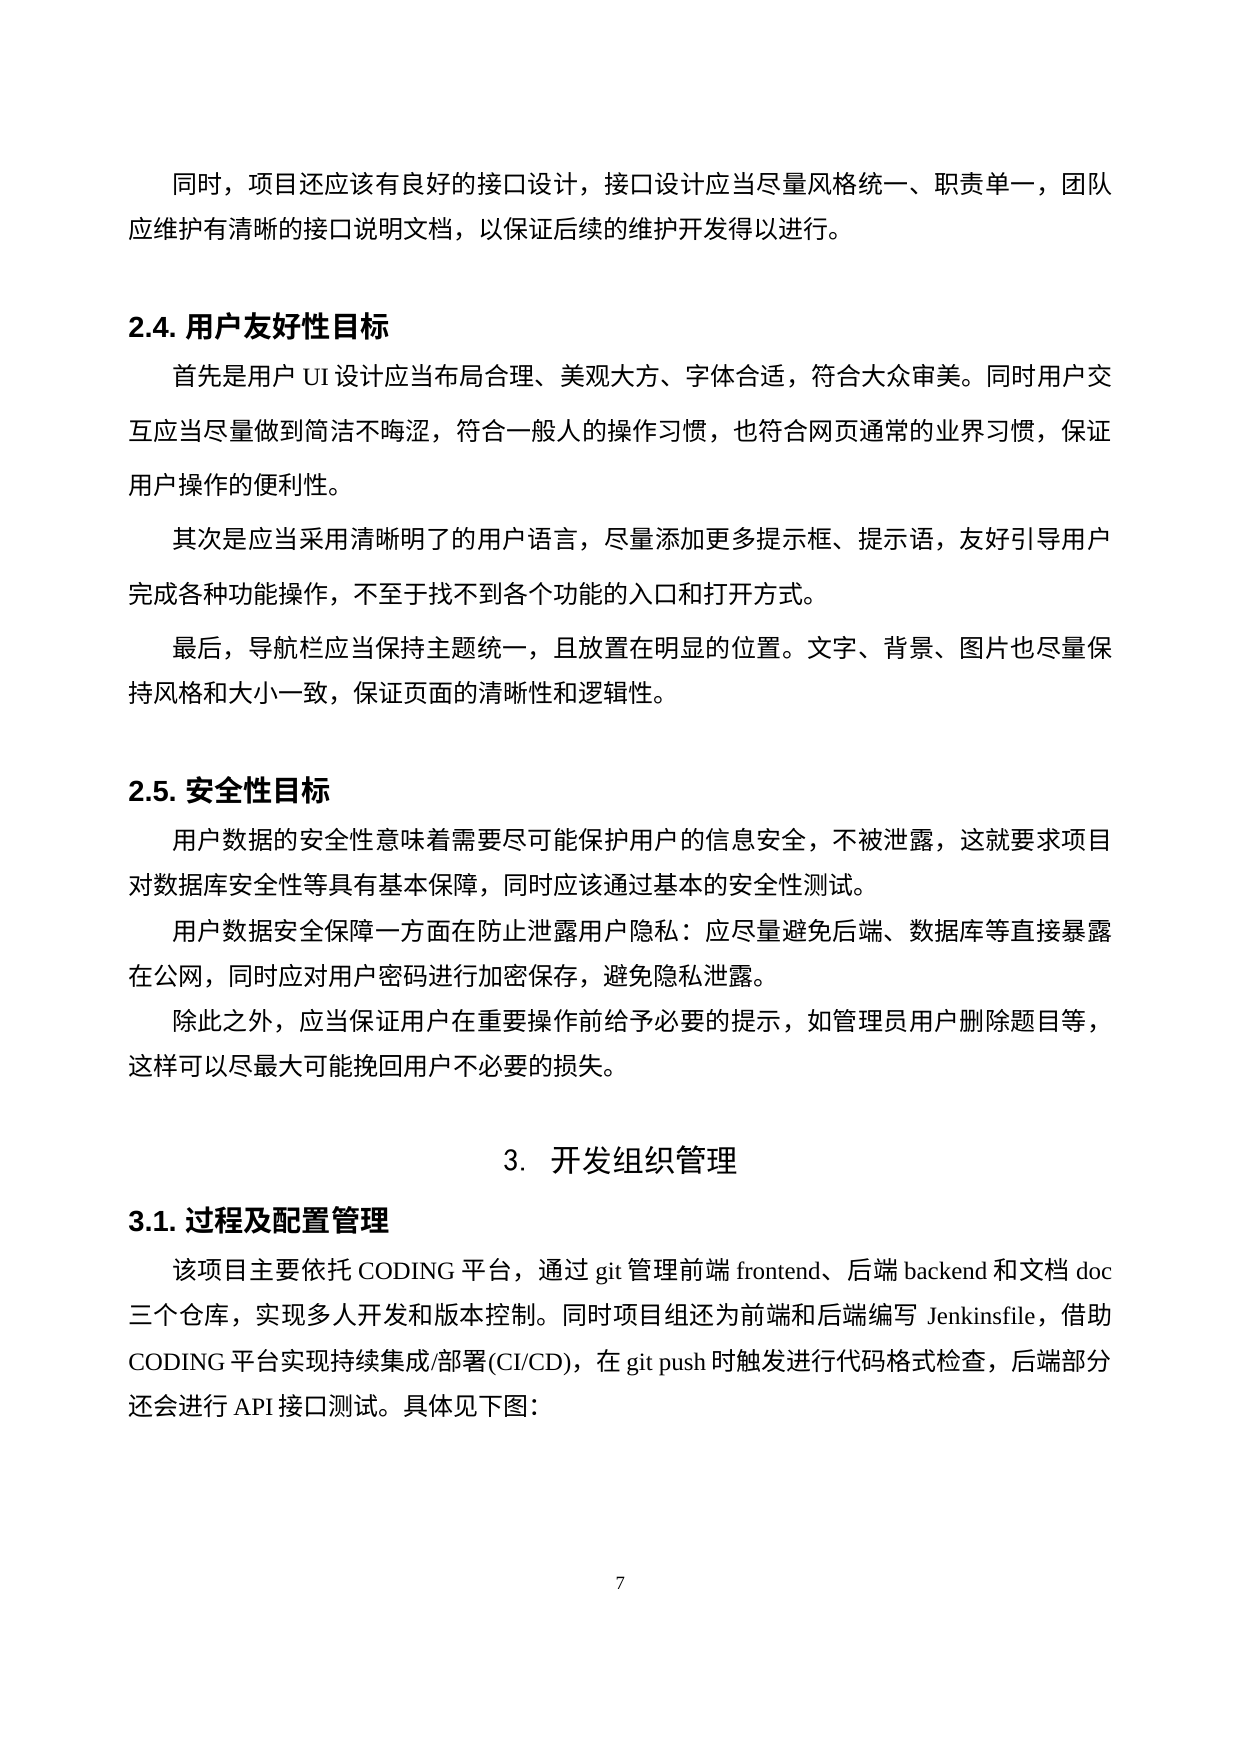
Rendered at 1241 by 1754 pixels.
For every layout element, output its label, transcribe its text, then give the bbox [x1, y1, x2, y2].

text 首先是用户UI设计应当布局合理、美观大方、字体合适，符合大众审美。同时用户交互应当尽量做到简洁不晦涩，符合一般人的操作习惯，也符合网页通常的业界习惯，保证用户操作的便利性。 [128, 357, 1112, 502]
subtitle 3. 开发组织管理 [128, 1141, 1112, 1176]
text 最后，导航栏应当保持主题统一，且放置在明显的位置。文字、背景、图片也尽量保持风格和大小一致，保证页面的清晰性和逻辑性。 [128, 628, 1112, 710]
text 除此之外，应当保证用户在重要操作前给予必要的提示，如管理员用户删除题目等，这样可以尽最大可能挽回用户不必要的损失。 [128, 1002, 1112, 1083]
text 用户数据的安全性意味着需要尽可能保护用户的信息安全，不被泄露，这就要求项目对数据库安全性等具有基本保障，同时应该通过基本的安全性测试。 [128, 820, 1112, 902]
text 该项目主要依托CODING平台，通过git管理前端frontend、后端backend和文档doc三个仓库，实现多人开发和版本控制。同时项目组还为前端和后端编写Jenkinsfile，借助CODING平台实现持续集成/部署(CI/CD)，在git push时触发进行代码格式检查，后端部分还会进行API接口测试。具体见下图： [128, 1250, 1112, 1423]
text 其次是应当采用清晰明了的用户语言，尽量添加更多提示框、提示语，友好引导用户完成各种功能操作，不至于找不到各个功能的入口和打开方式。 [128, 520, 1112, 610]
text 同时，项目还应该有良好的接口设计，接口设计应当尽量风格统一、职责单一，团队应维护有清晰的接口说明文档，以保证后续的维护开发得以进行。 [128, 165, 1112, 246]
subtitle 2.4. 用户友好性目标 [128, 304, 1112, 346]
subtitle 2.5. 安全性目标 [128, 767, 1112, 810]
subtitle 3.1. 过程及配置管理 [128, 1198, 1112, 1240]
text 用户数据安全保障一方面在防止泄露用户隐私：应尽量避免后端、数据库等直接暴露在公网，同时应对用户密码进行加密保存，避免隐私泄露。 [128, 911, 1112, 992]
